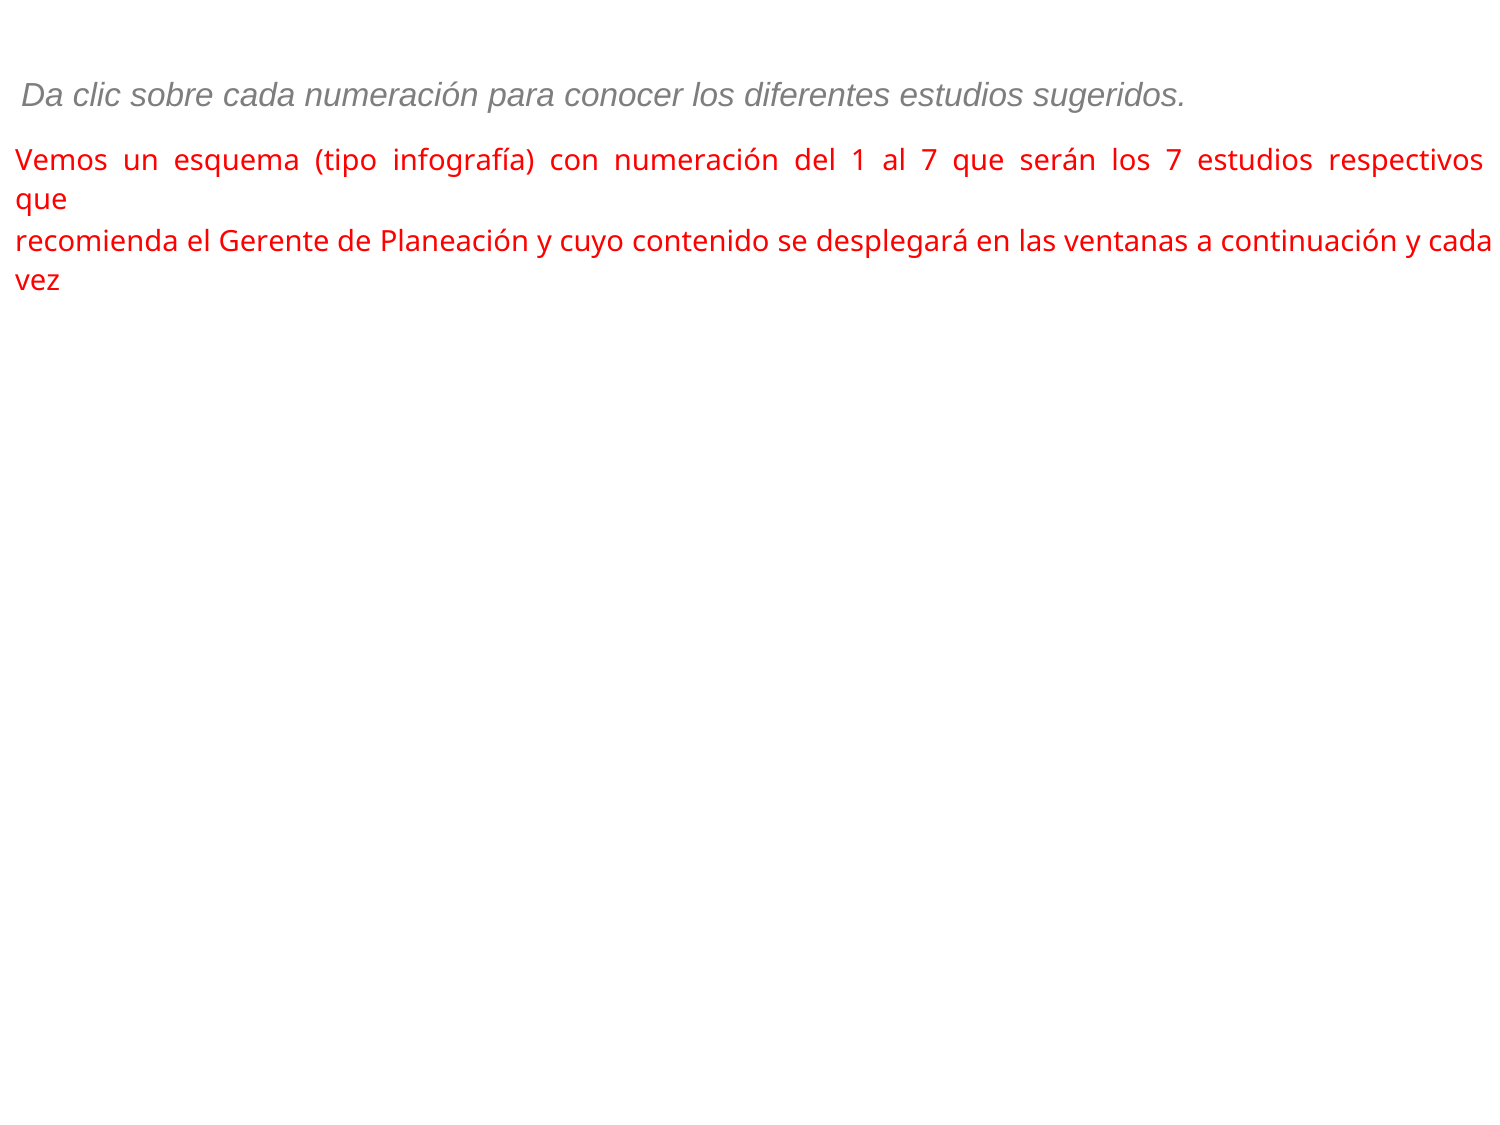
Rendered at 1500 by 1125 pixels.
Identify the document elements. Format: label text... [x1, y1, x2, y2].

text Vemos un esquema (tipo infografía) con numeración del 1 al 7 que serán los 7 estudios respectivos que [15, 139, 1500, 218]
subtitle Da clic sobre cada numeración para conocer los diferentes estudios sugeridos. [21, 75, 1500, 113]
text recomienda el Gerente de Planeación y cuyo contenido se desplegará en las ventanas a continuación y cada vez [15, 220, 1500, 299]
